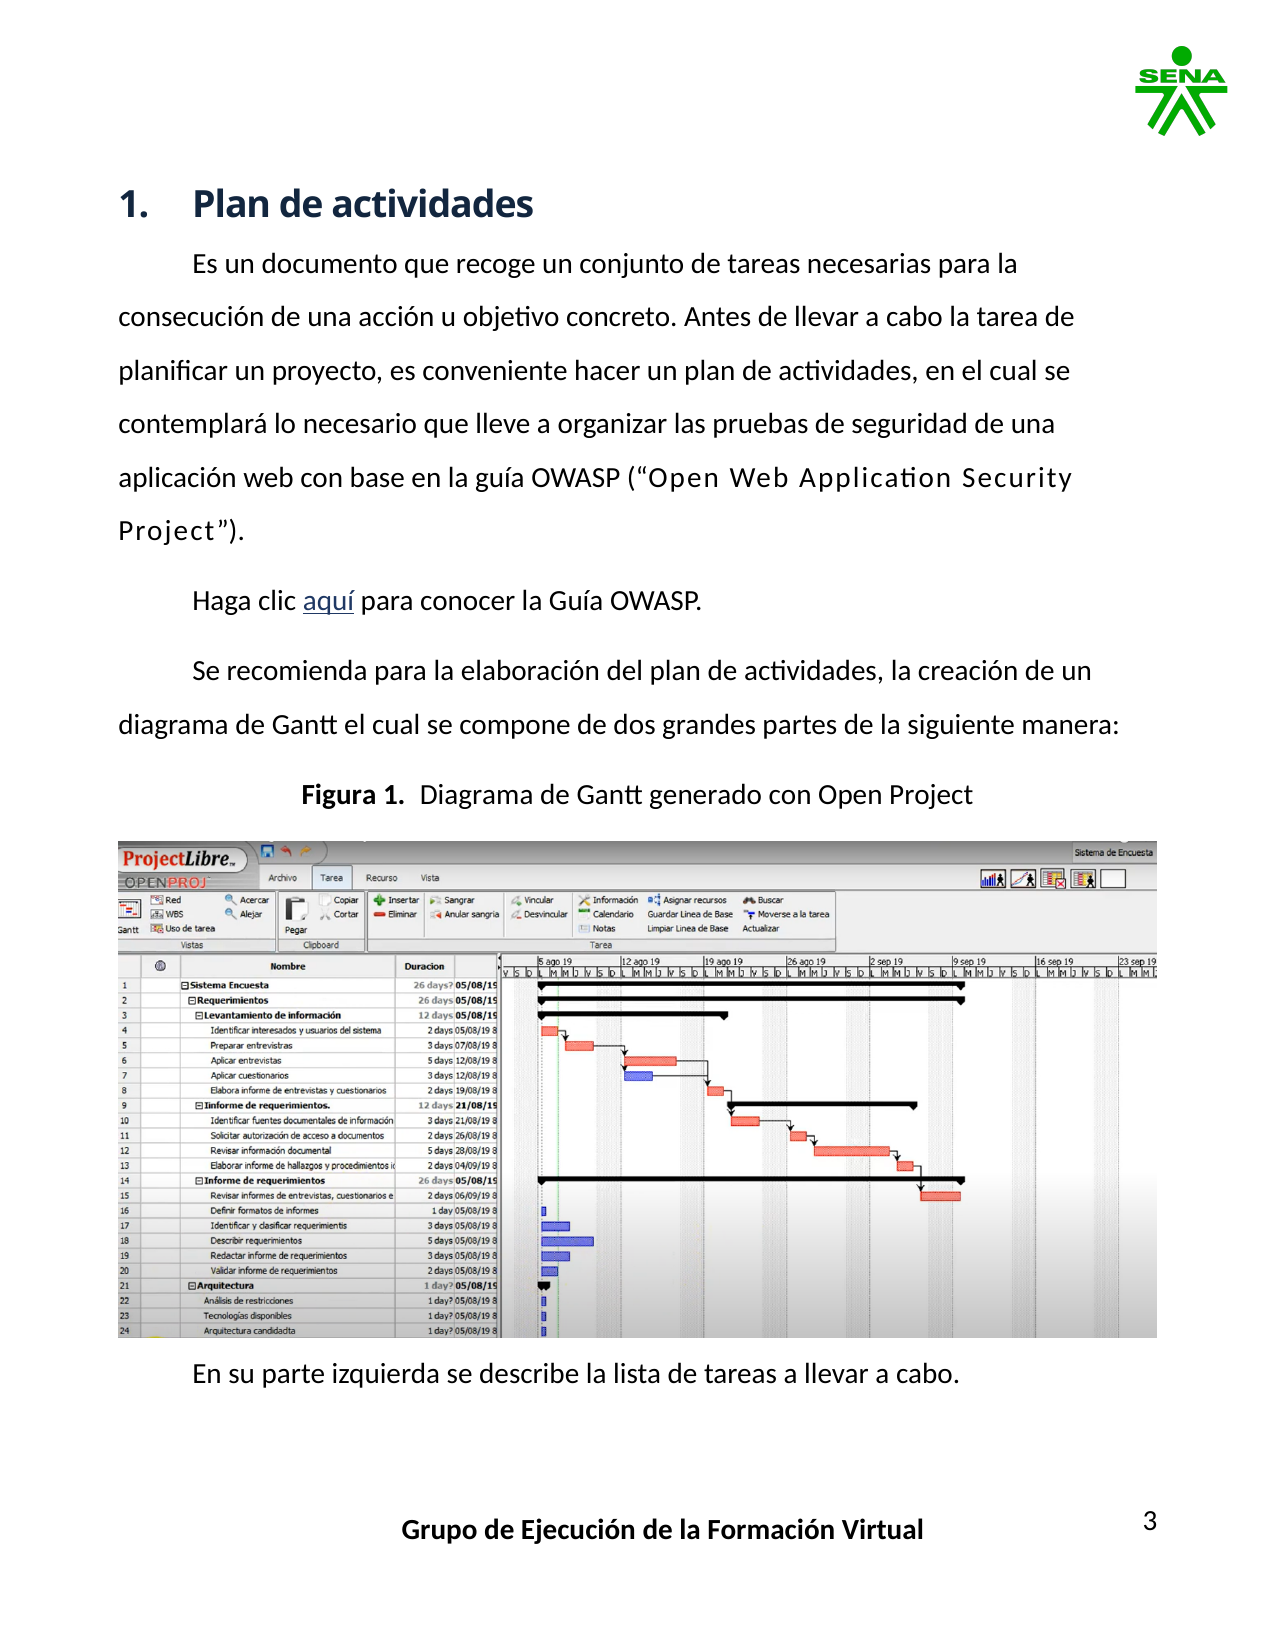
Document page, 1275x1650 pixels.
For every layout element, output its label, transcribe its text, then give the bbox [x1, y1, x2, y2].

text Es un documento que recoge un conjunto de tareas necesarias para la consecución de una acción u objetivo concreto. Antes de llevar a cabo la tarea de planificar un proyecto, es conveniente hacer un plan de actividades, en el cual se contemplará lo necesario que lleve a organizar las pruebas de seguridad de una aplicación web con base en la guía OWASP (“Open Web Application Security Project”). [118, 245, 1157, 548]
text Se recomienda para la elaboración del plan de actividades, la creación de un diagrama de Gantt el cual se compone de dos grandes partes de la siguiente manera: [118, 652, 1157, 741]
text Diagrama de Gantt generado con Open Project [118, 776, 1157, 811]
picture [1135, 46, 1228, 136]
subtitle Plan de actividades [118, 177, 1157, 228]
text En su parte izquierda se describe la lista de tareas a llevar a cabo. [118, 1355, 1157, 1390]
picture [118, 841, 1157, 1338]
text Haga clic aquí para conocer la Guía OWASP. [118, 582, 1157, 618]
